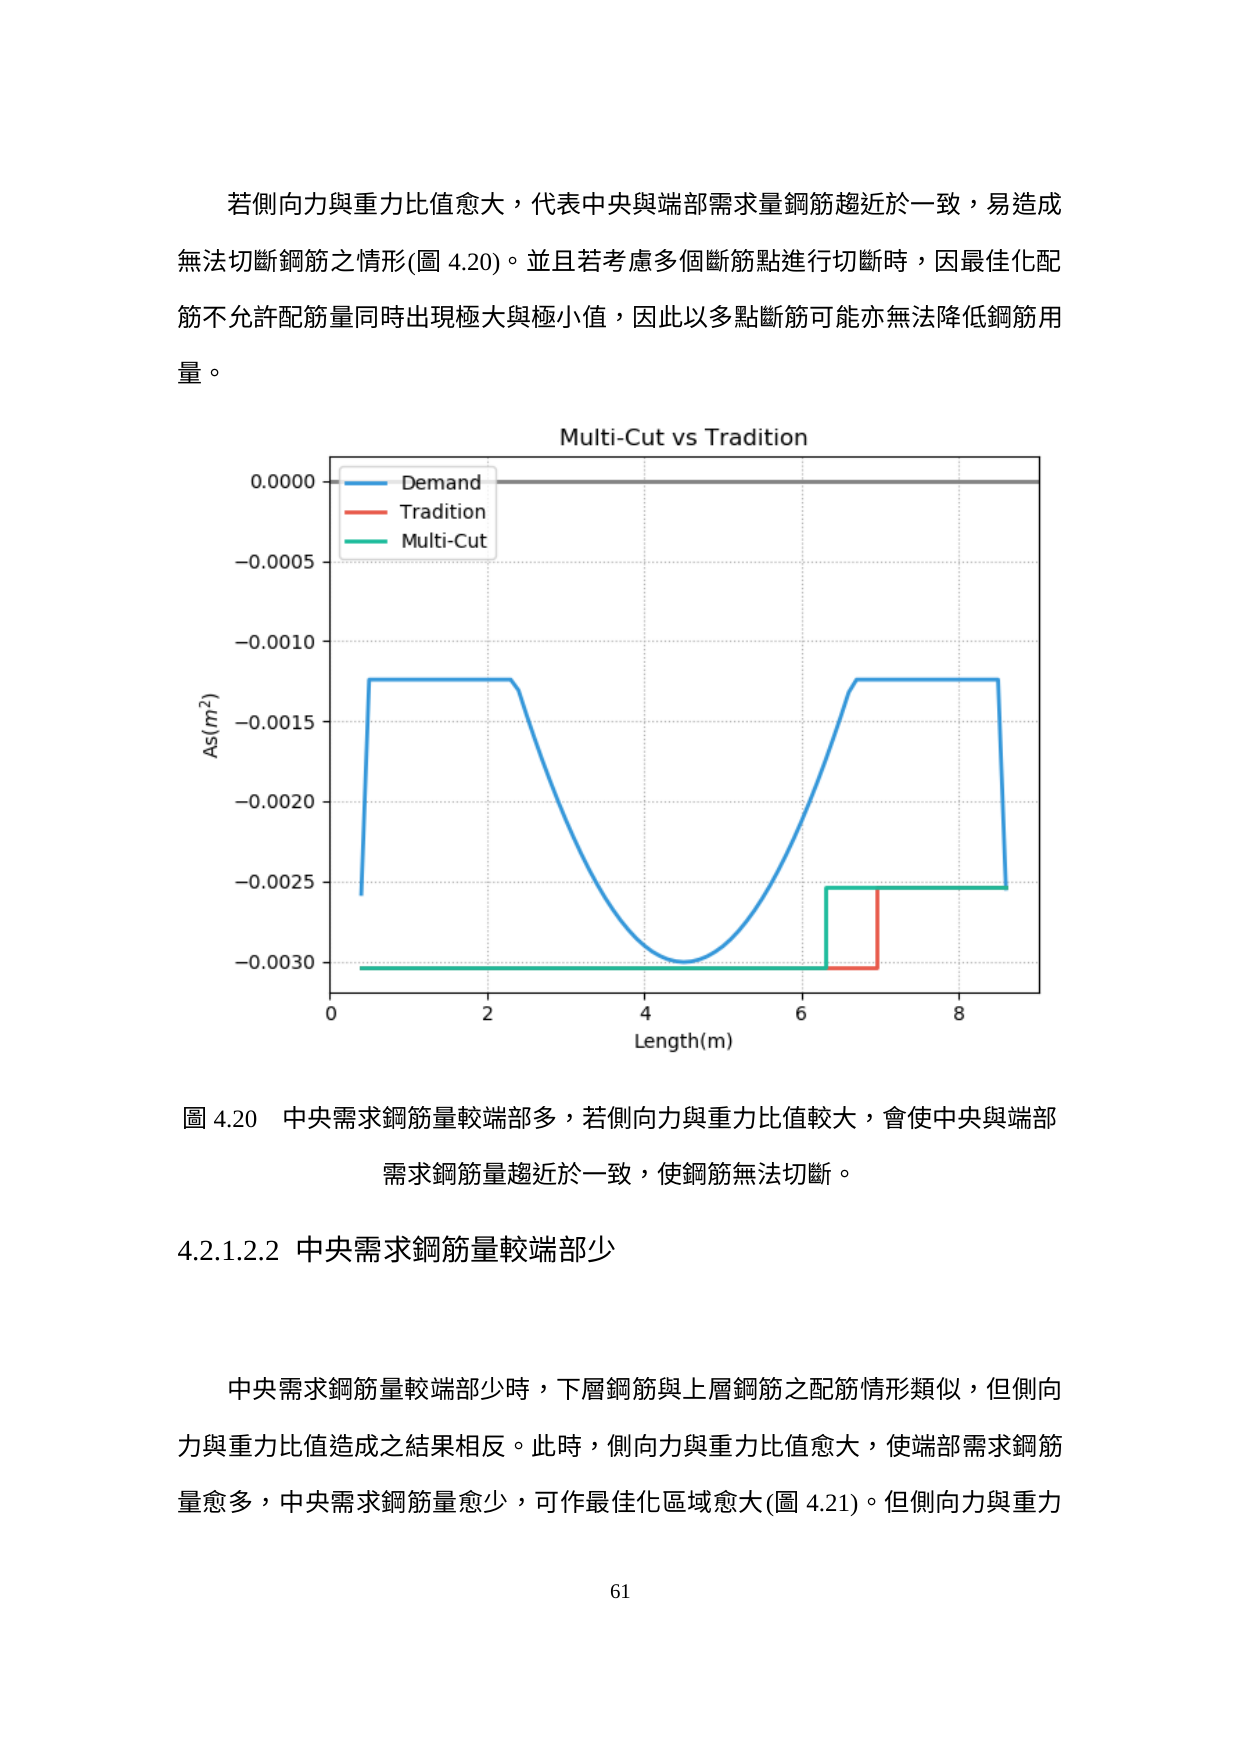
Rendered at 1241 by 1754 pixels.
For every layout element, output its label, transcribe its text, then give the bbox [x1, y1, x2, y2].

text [177, 1369, 1063, 1519]
picture [177, 408, 1063, 1073]
subtitle 中央需求鋼筋量較端部少 [177, 1210, 1063, 1285]
